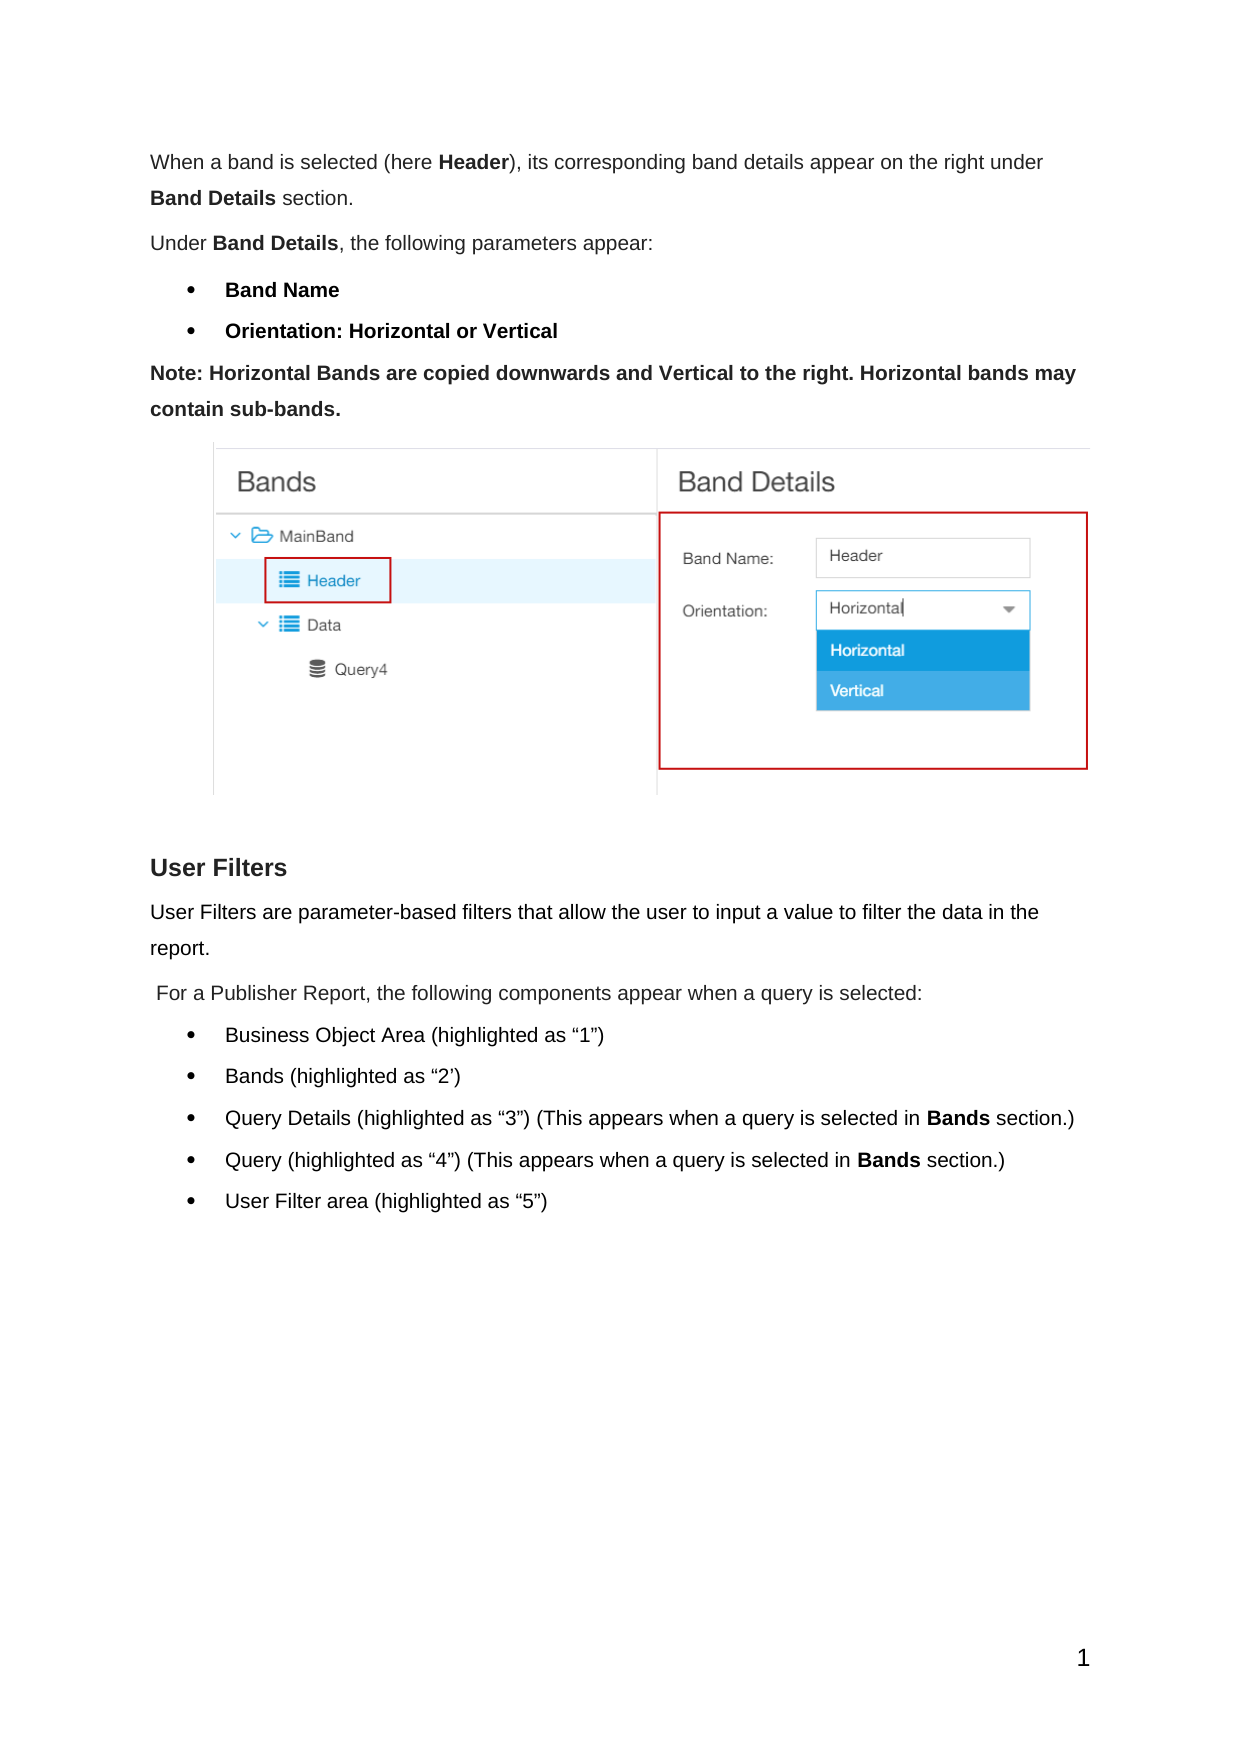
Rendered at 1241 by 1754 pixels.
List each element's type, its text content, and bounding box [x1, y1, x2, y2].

text User Filters are parameter-based filters that allow the user to input a value to filter the data in the report. [150, 899, 1090, 959]
list Business Object Area (highlighted as “1”) [187, 1022, 1090, 1046]
list Query Details (highlighted as “3”) (This appears when a query is selected in Bands section.) [187, 1106, 1090, 1130]
text Under Band Details, the following parameters appear: [150, 231, 1090, 255]
text User Filters [150, 853, 1090, 882]
text For a Publisher Report, the following components appear when a query is selected: [150, 981, 1090, 1005]
list Band Name [187, 278, 1090, 302]
text When a band is selected (here Header), its corresponding band details appear on the right under Band Details section. [150, 150, 1090, 210]
list Orientation: Horizontal or Vertical [187, 319, 1090, 343]
list Bands (highlighted as “2’) [187, 1064, 1090, 1088]
list User Filter area (highlighted as “5”) [187, 1189, 1090, 1213]
list Query (highlighted as “4”) (This appears when a query is selected in Bands section.) [187, 1147, 1090, 1171]
picture [212, 442, 1091, 795]
text Note: Horizontal Bands are copied downwards and Vertical to the right. Horizontal bands may contain sub-bands. [150, 361, 1090, 421]
